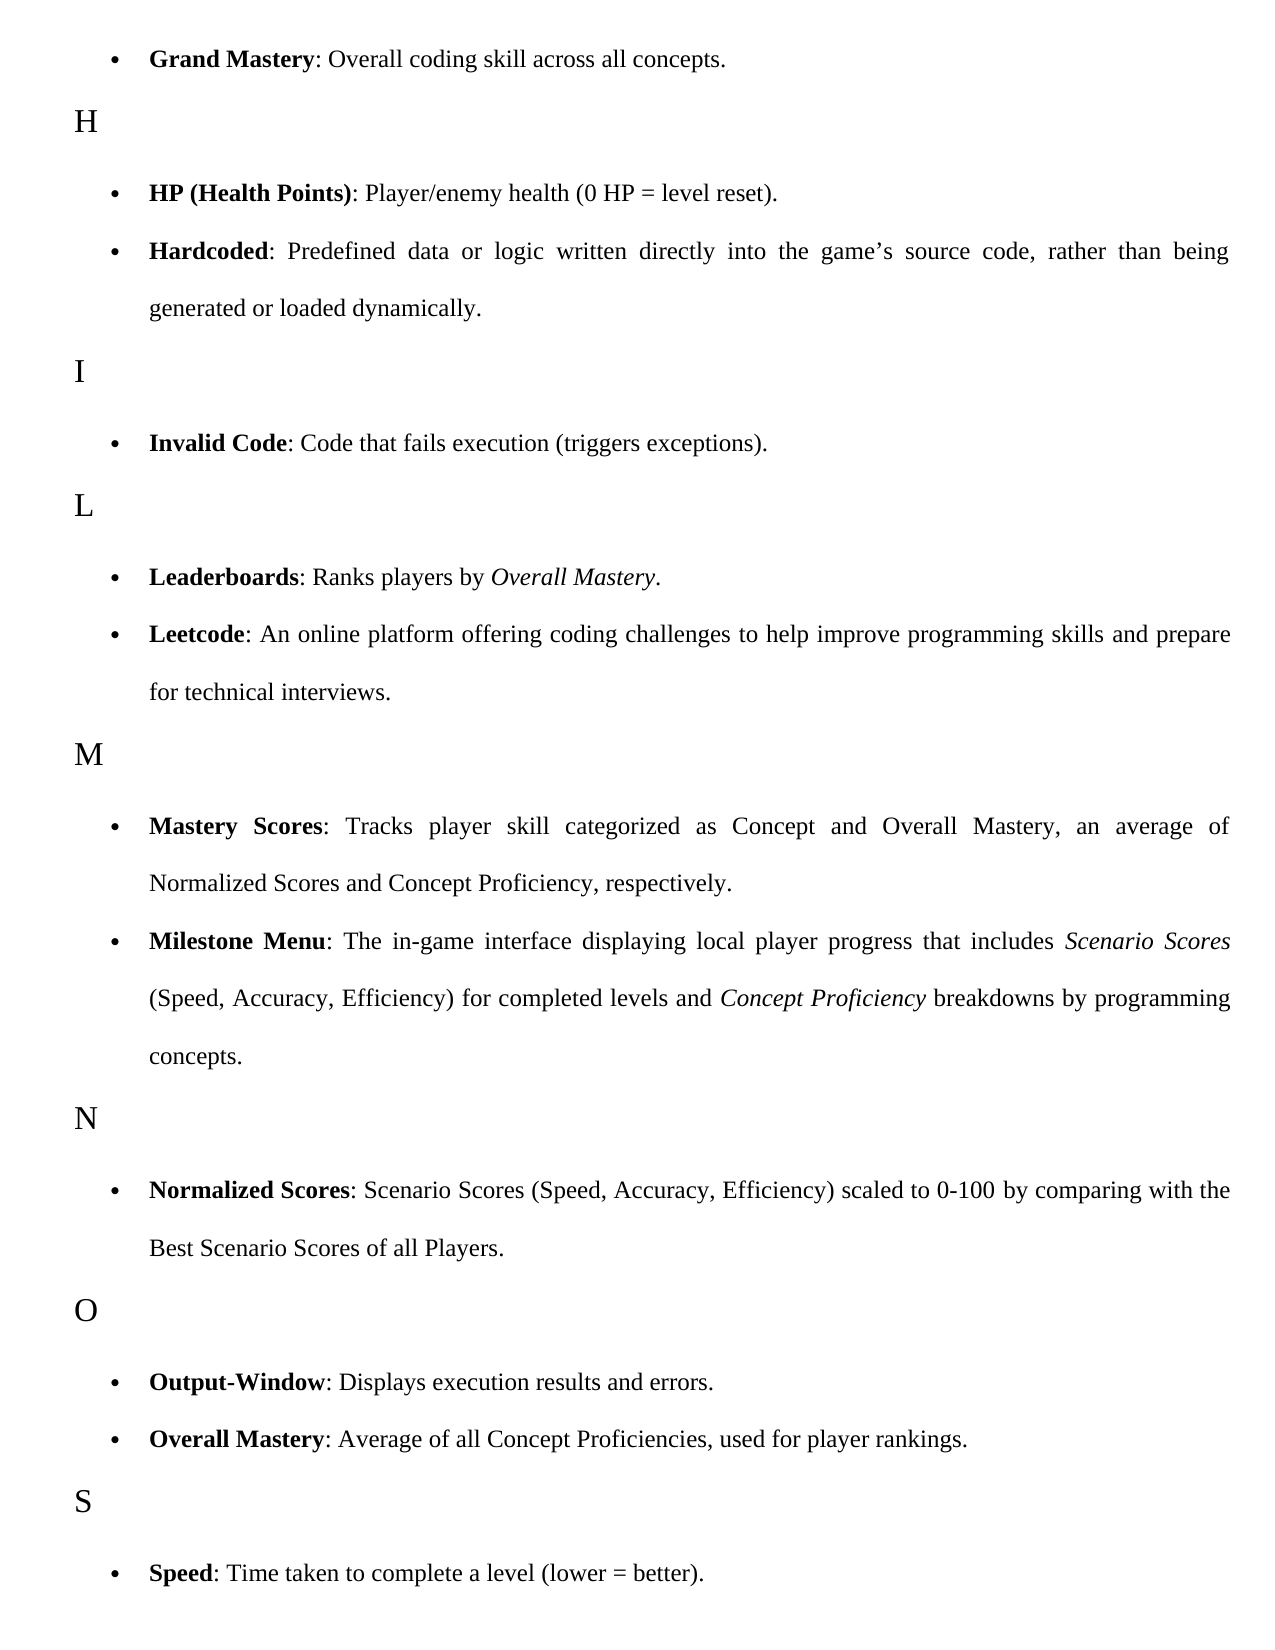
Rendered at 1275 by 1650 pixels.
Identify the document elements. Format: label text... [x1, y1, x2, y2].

list HP (Health Points): Player/enemy health (0 HP = level reset). [111, 178, 1231, 207]
list Overall Mastery: Average of all Concept Proficiencies, used for player rankings. [111, 1424, 1231, 1453]
text I [74, 351, 1231, 389]
list Output-Window: Displays execution results and errors. [111, 1367, 1231, 1396]
list Invalid Code: Code that fails execution (triggers exceptions). [111, 428, 1231, 456]
text L [74, 485, 1231, 523]
text O [74, 1290, 1231, 1328]
text M [74, 734, 1231, 773]
list Milestone Menu: The in-game interface displaying local player progress that includes Scenario Scores (Speed, Accuracy, Efficiency) for completed levels and Concept Proficiency breakdowns by programming concepts. [111, 926, 1231, 1070]
text S [74, 1482, 1231, 1520]
list Normalized Scores: Scenario Scores (Speed, Accuracy, Efficiency) scaled to 0-100 by comparing with the Best Scenario Scores of all Players. [111, 1175, 1231, 1261]
list Mastery Scores: Tracks player skill categorized as Concept and Overall Mastery, an average of Normalized Scores and Concept Proficiency, respectively. [111, 811, 1231, 897]
text N [74, 1098, 1231, 1137]
list Grand Mastery: Overall coding skill across all concepts. [111, 44, 1231, 73]
text H [74, 102, 1231, 140]
list Hardcoded: Predefined data or logic written directly into the game’s source code, rather than being generated or loaded dynamically. [111, 236, 1231, 322]
list Leetcode: An online platform offering coding challenges to help improve programming skills and prepare for technical interviews. [111, 619, 1231, 706]
list Speed: Time taken to complete a level (lower = better). [111, 1558, 1231, 1587]
list Leaderboards: Ranks players by Overall Mastery. [111, 562, 1231, 591]
